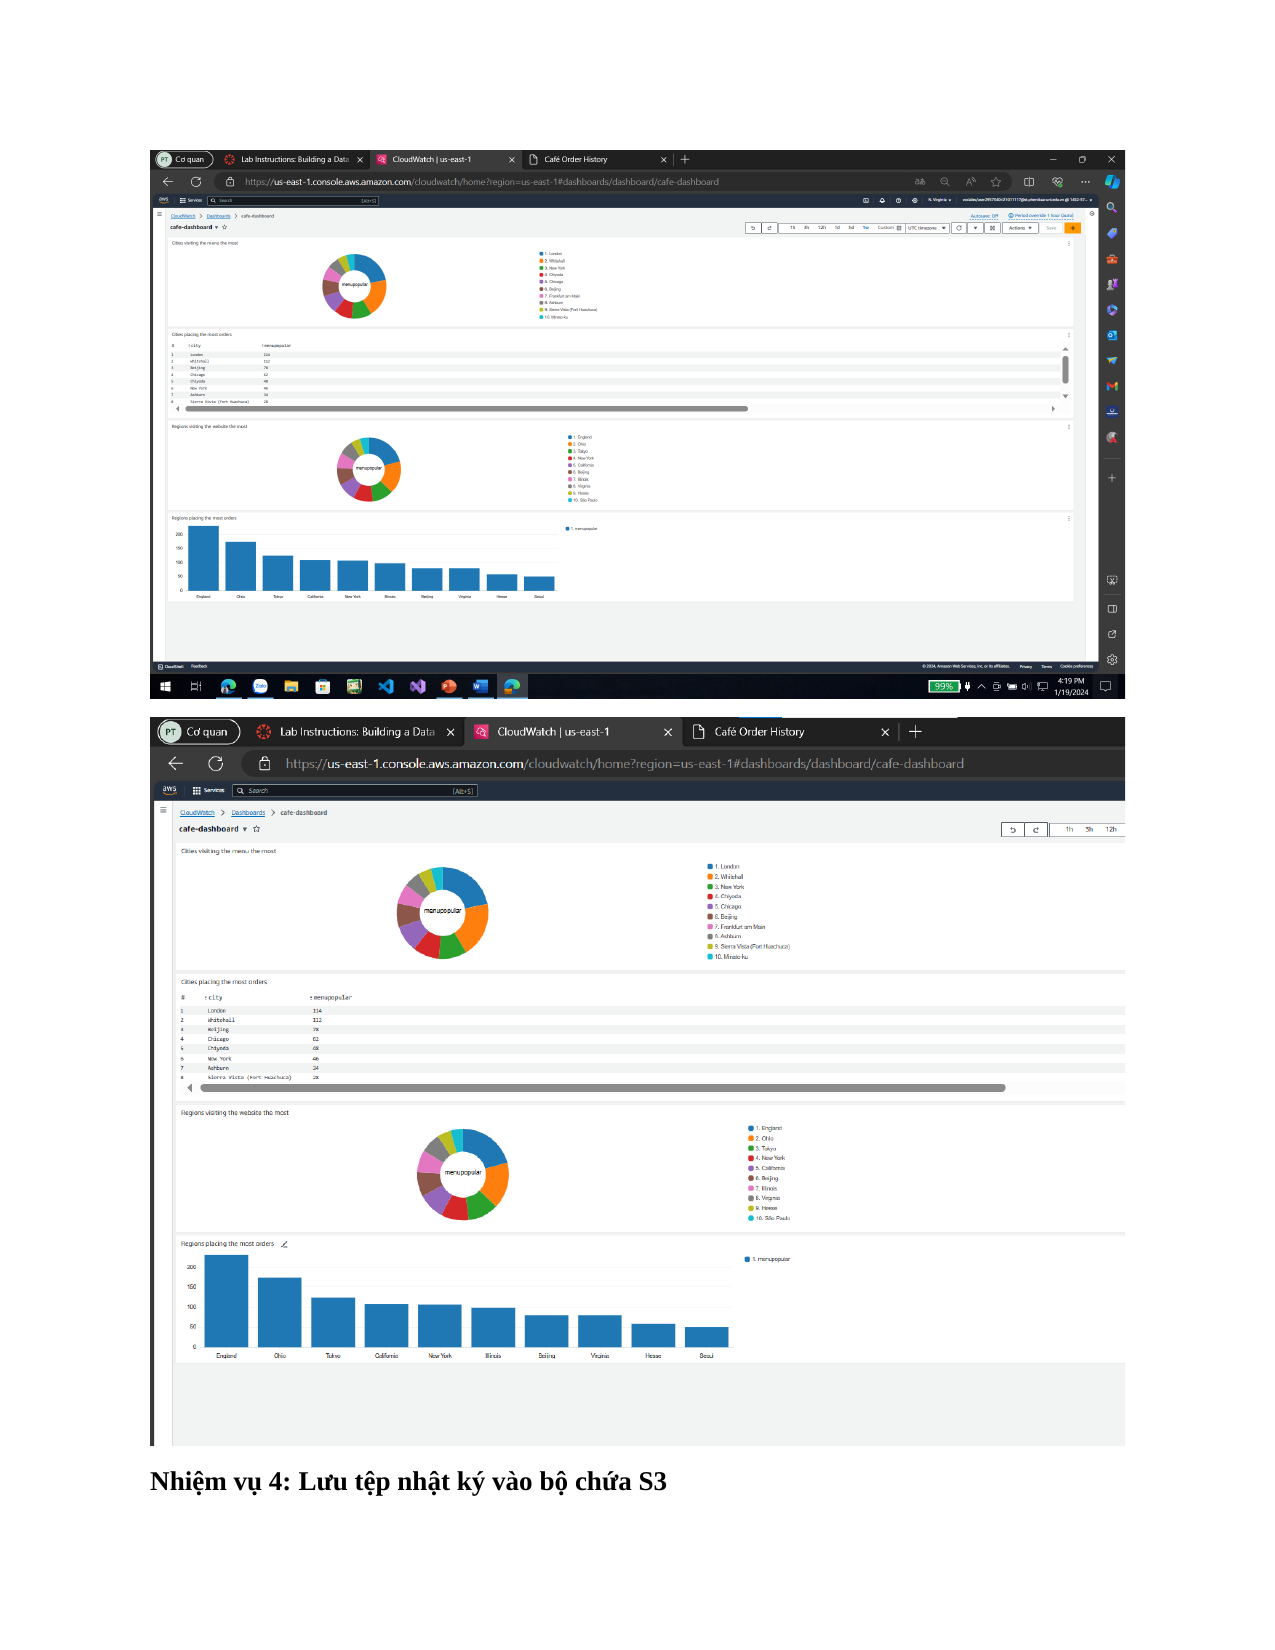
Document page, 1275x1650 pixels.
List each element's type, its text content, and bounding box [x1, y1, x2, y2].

picture [150, 150, 1125, 699]
text Nhiệm vụ 4: Lưu tệp nhật ký vào bộ chứa S3 [150, 1465, 1125, 1496]
picture [150, 717, 1125, 1446]
